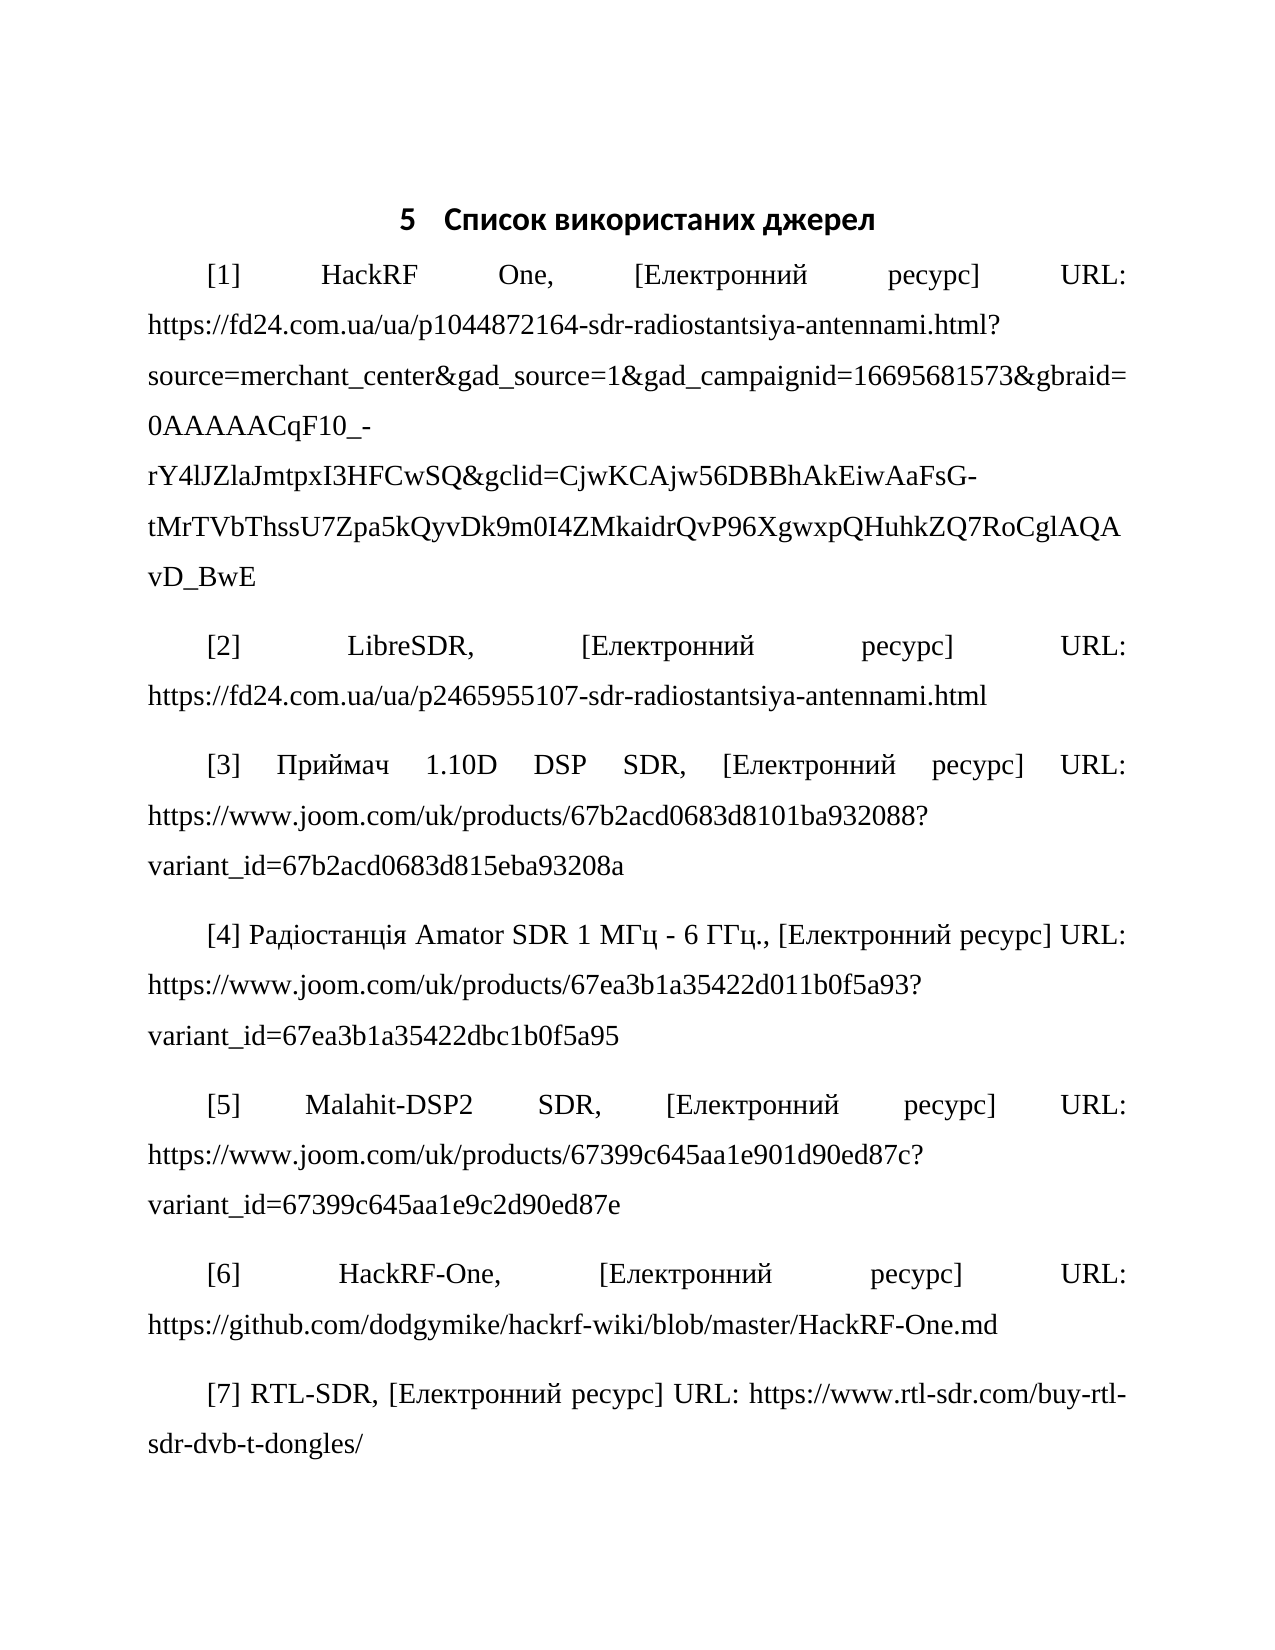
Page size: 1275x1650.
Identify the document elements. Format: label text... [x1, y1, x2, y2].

text [2] LibreSDR, [Електронний ресурс] URL: https://fd24.com.ua/ua/p2465955107-sdr-radiostantsiya-antennami.html [148, 628, 1127, 712]
text [5] Malahit-DSP2 SDR, [Електронний ресурс] URL: https://www.joom.com/uk/products/67399c645aa1e901d90ed87c?variant_id=67399c645aa1e9c2d90ed87e [148, 1087, 1127, 1221]
text [1] HackRF One, [Електронний ресурс] URL: https://fd24.com.ua/ua/p1044872164-sdr-radiostantsiya-antennami.html?source=merchant_center&gad_source=1&gad_campaignid=16695681573&gbraid=0AAAAACqF10_-rY4lJZlaJmtpxI3HFCwSQ&gclid=CjwKCAjw56DBBhAkEiwAaFsG-tMrTVbThssU7Zpa5kQyvDk9m0I4ZMkaidrQvP96XgwxpQHuhkZQ7RoCglAQAvD_BwE [148, 257, 1127, 592]
text [4] Радіостанція Amator SDR 1 МГц - 6 ГГц., [Електронний ресурс] URL: https://www.joom.com/uk/products/67ea3b1a35422d011b0f5a93?variant_id=67ea3b1a35422dbc1b0f5a95 [148, 917, 1127, 1051]
text [6] HackRF-One, [Електронний ресурс] URL: https://github.com/dodgymike/hackrf-wiki/blob/master/HackRF-One.md [148, 1256, 1127, 1340]
text [7] RTL-SDR, [Електронний ресурс] URL: https://www.rtl-sdr.com/buy-rtl-sdr-dvb-t-dongles/ [148, 1376, 1127, 1460]
text [3] Приймач 1.10D DSP SDR, [Електронний ресурс] URL: https://www.joom.com/uk/products/67b2acd0683d8101ba932088?variant_id=67b2acd0683d815eba93208a [148, 747, 1127, 882]
subtitle Список використаних джерел [148, 198, 1127, 238]
